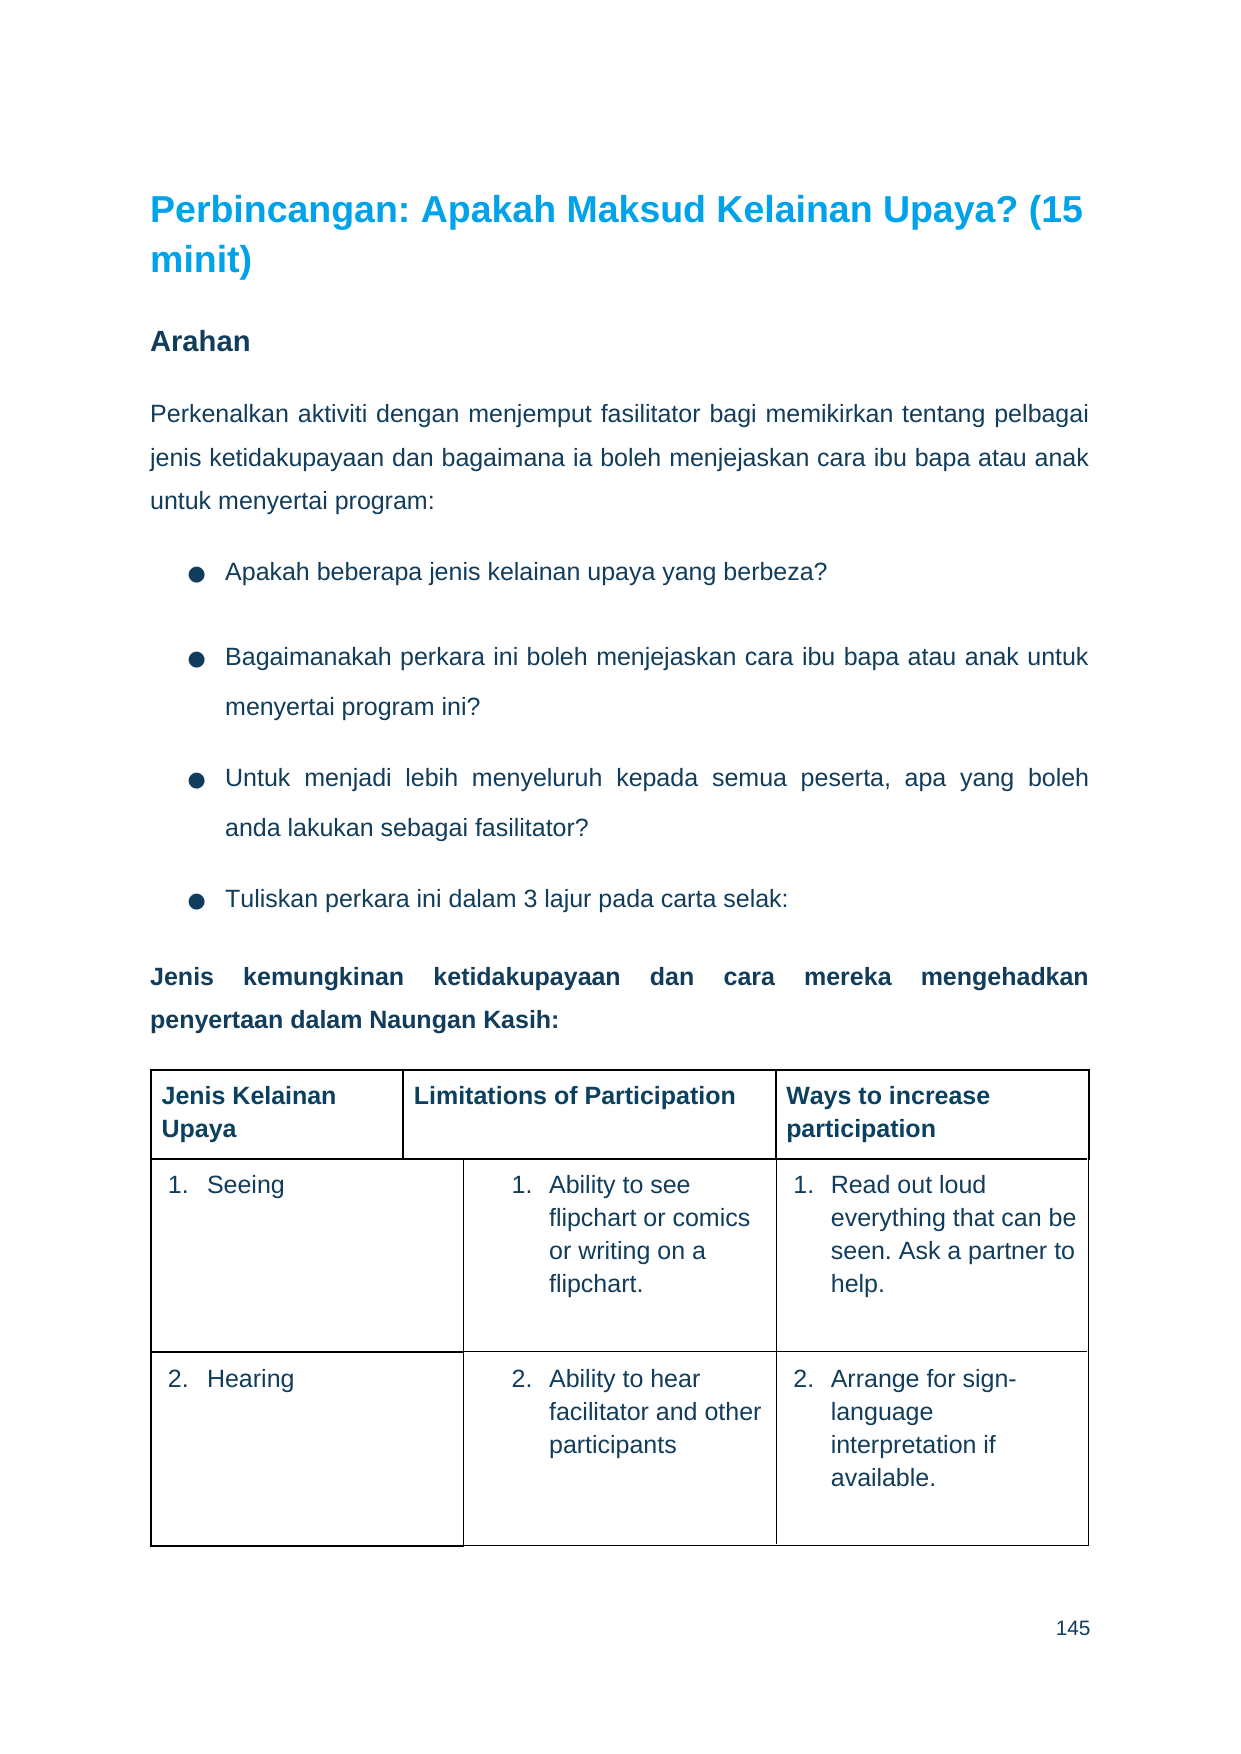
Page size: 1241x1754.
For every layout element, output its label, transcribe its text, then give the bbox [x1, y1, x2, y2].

table_cell Ability to see flipchart or comics or writing on a flipchart. [464, 1160, 776, 1351]
list Tuliskan perkara ini dalam 3 lajur pada carta selak: [187, 877, 1090, 919]
subtitle Perbincangan: Apakah Maksud Kelainan Upaya? (15 minit) [150, 187, 1090, 280]
list Apakah beberapa jenis kelainan upaya yang berbeza? [187, 550, 1090, 592]
table_cell Ability to hear facilitator and other participants [464, 1352, 776, 1544]
table_cell Read out loud everything that can be seen. Ask a partner to help. [777, 1158, 1088, 1351]
table_header Jenis Kelainan Upaya [152, 1071, 402, 1158]
table_cell Seeing [152, 1160, 463, 1351]
list Bagaimanakah perkara ini boleh menjejaskan cara ibu bapa atau anak untuk menyertai program ini? [187, 634, 1090, 720]
list Untuk menjadi lebih menyeluruh kepada semua peserta, apa yang boleh anda lakukan sebagai fasilitator? [187, 756, 1090, 841]
text Perkenalkan aktiviti dengan menjemput fasilitator bagi memikirkan tentang pelbagai jenis ketidakupayaan dan bagaimana ia boleh menjejaskan cara ibu bapa atau anak untuk menyertai program: [150, 399, 1090, 514]
table_cell Hearing [152, 1353, 463, 1544]
table_cell Arrange for sign-language interpretation if available. [777, 1351, 1088, 1544]
subtitle Arahan [150, 324, 1090, 358]
table_header Ways to increase participation [777, 1071, 1088, 1158]
text Jenis kemungkinan ketidakupayaan dan cara mereka mengehadkan penyertaan dalam Naungan Kasih: [150, 962, 1090, 1033]
table_header Limitations of Participation [404, 1071, 775, 1158]
